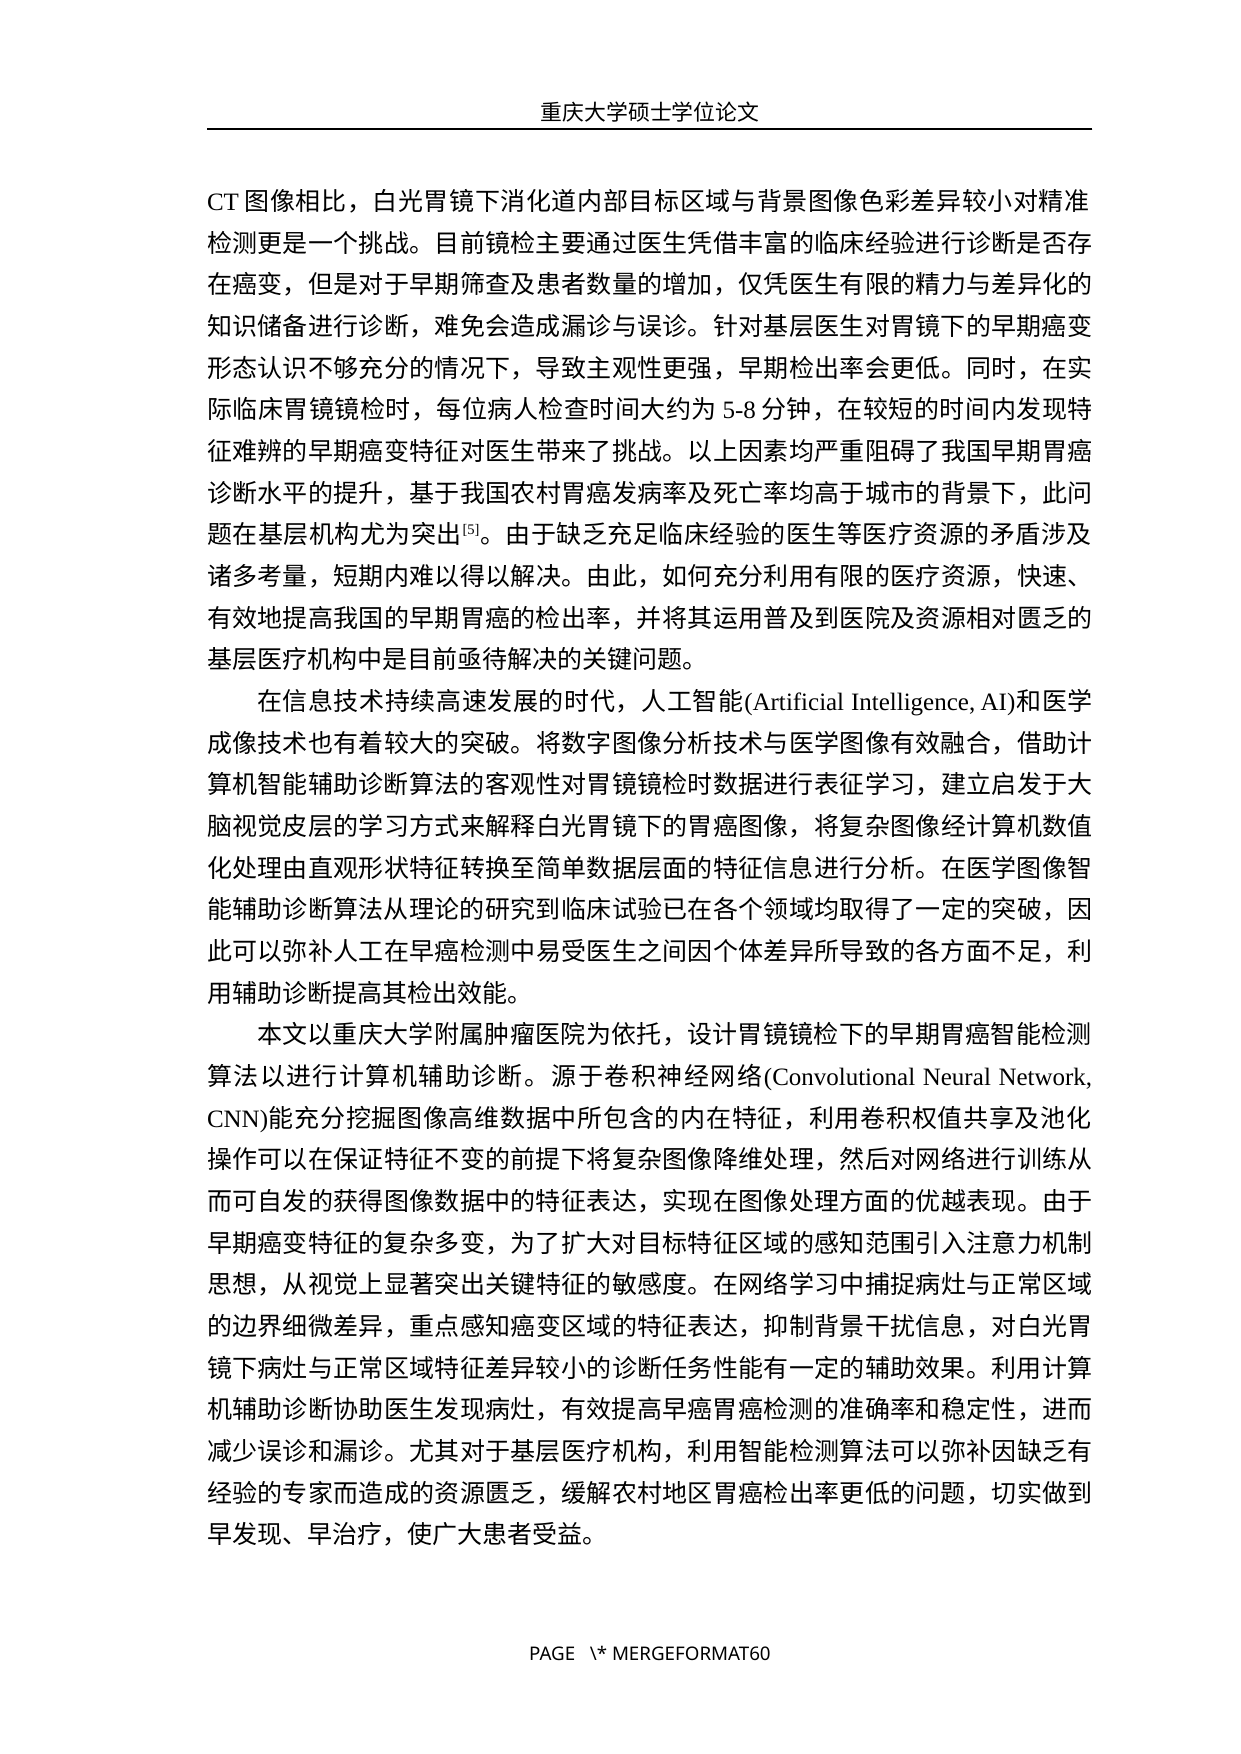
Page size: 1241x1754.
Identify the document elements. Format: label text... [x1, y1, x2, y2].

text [207, 177, 1092, 677]
text 本文以重庆大学附属肿瘤医院为依托，设计胃镜镜检下的早期胃癌智能检测算法以进行计算机辅助诊断。源于卷积神经网络(Convolutional Neural Network, CNN)能充分挖掘图像高维数据中所包含的内在特征，利用卷积权值共享及池化操作可以在保证特征不变的前提下将复杂图像降维处理，然后对网络进行训练从而可自发的获得图像数据中的特征表达，实现在图像处理方面的优越表现。由于早期癌变特征的复杂多变，为了扩大对目标特征区域的感知范围引入注意力机制思想，从视觉上显著突出关键特征的敏感度。在网络学习中捕捉病灶与正常区域的边界细微差异，重点感知癌变区域的特征表达，抑制背景干扰信息，对白光胃镜下病灶与正常区域特征差异较小的诊断任务性能有一定的辅助效果。利用计算机辅助诊断协助医生发现病灶，有效提高早癌胃癌检测的准确率和稳定性，进而减少误诊和漏诊。尤其对于基层医疗机构，利用智能检测算法可以弥补因缺乏有经验的专家而造成的资源匮乏，缓解农村地区胃癌检出率更低的问题，切实做到早发现、早治疗，使广大患者受益。 [207, 1011, 1092, 1552]
text 在信息技术持续高速发展的时代，人工智能(Artificial Intelligence, AI)和医学成像技术也有着较大的突破。将数字图像分析技术与医学图像有效融合，借助计算机智能辅助诊断算法的客观性对胃镜镜检时数据进行表征学习，建立启发于大脑视觉皮层的学习方式来解释白光胃镜下的胃癌图像，将复杂图像经计算机数值化处理由直观形状特征转换至简单数据层面的特征信息进行分析。在医学图像智能辅助诊断算法从理论的研究到临床试验已在各个领域均取得了一定的突破，因此可以弥补人工在早癌检测中易受医生之间因个体差异所导致的各方面不足，利用辅助诊断提高其检出效能。 [207, 677, 1092, 1011]
